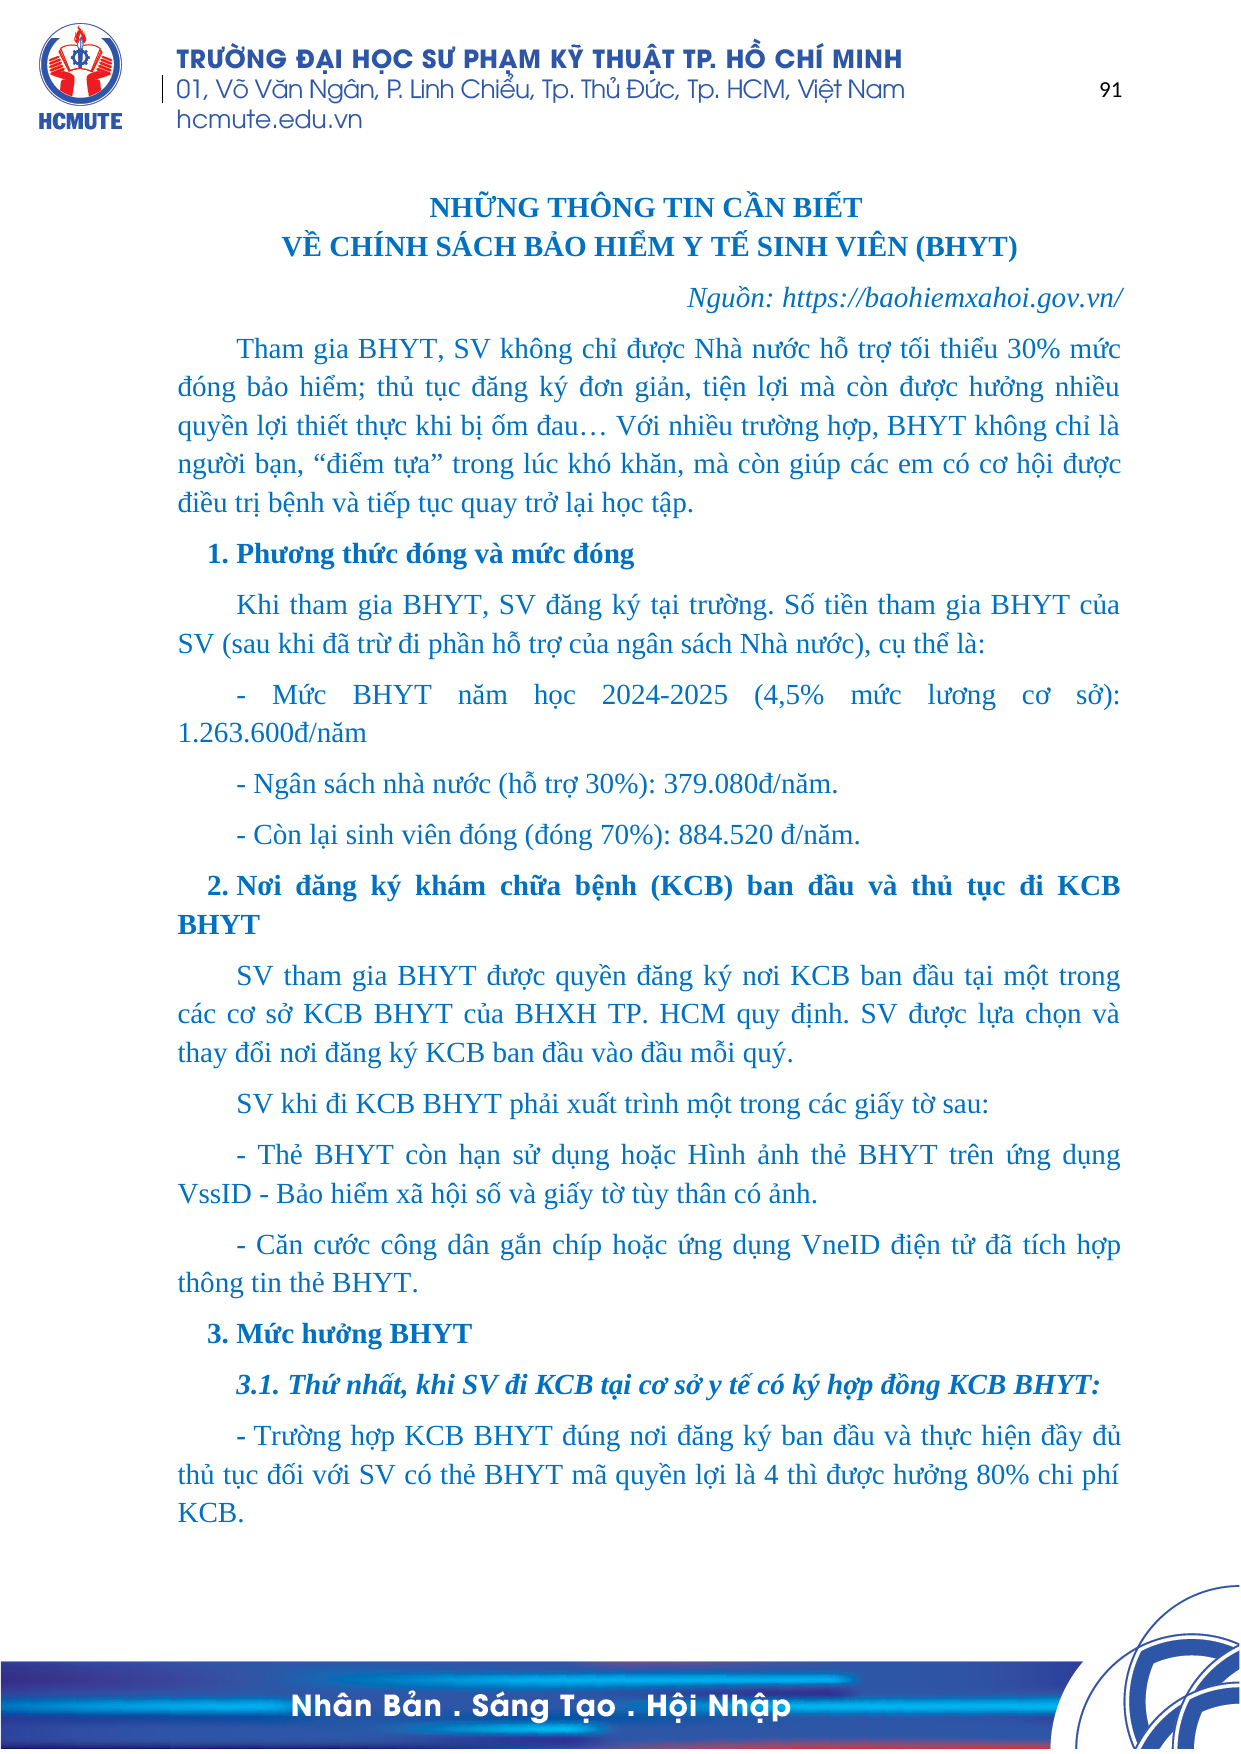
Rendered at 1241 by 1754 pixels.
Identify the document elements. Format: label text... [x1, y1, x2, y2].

subtitle NHỮNG THÔNG TIN CẦN BIẾT VỀ CHÍNH SÁCH BẢO HIỂM Y TẾ SINH VIÊN (BHYT) [177, 190, 1122, 262]
text Nguồn: https://baohiemxahoi.gov.vn/ [177, 280, 1122, 313]
text - Ngân sách nhà nước (hỗ trợ 30%): 379.080đ/năm. [177, 766, 1122, 800]
text SV khi đi KCB BHYT phải xuất trình một trong các giấy tờ sau: [177, 1086, 1122, 1120]
text - Thẻ BHYT còn hạn sử dụng hoặc Hình ảnh thẻ BHYT trên ứng dụng VssID - Bảo hiểm xã hội số và giấy tờ tùy thân có ảnh. [177, 1137, 1122, 1209]
text 3.1. Thứ nhất, khi SV đi KCB tại cơ sở y tế có ký hợp đồng KCB BHYT: [177, 1367, 1122, 1401]
subtitle Nơi đăng ký khám chữa bệnh (KCB) ban đầu và thủ tục đi KCB BHYT [177, 868, 1122, 941]
text - Mức BHYT năm học 2024-2025 (4,5% mức lương cơ sở): 1.263.600đ/năm [177, 677, 1122, 749]
text SV tham gia BHYT được quyền đăng ký nơi KCB ban đầu tại một trong các cơ sở KCB BHYT của BHXH TP. HCM quy định. SV được lựa chọn và thay đổi nơi đăng ký KCB ban đầu vào đầu mỗi quý. [177, 958, 1122, 1069]
text - Trường hợp KCB BHYT đúng nơi đăng ký ban đầu và thực hiện đầy đủ thủ tục đối với SV có thẻ BHYT mã quyền lợi là 4 thì được hưởng 80% chi phí KCB. [177, 1418, 1122, 1529]
text Khi tham gia BHYT, SV đăng ký tại trường. Số tiền tham gia BHYT của SV (sau khi đã trừ đi phần hỗ trợ của ngân sách Nhà nước), cụ thể là: [177, 587, 1122, 659]
text - Căn cước công dân gắn chíp hoặc ứng dụng VneID điện tử đã tích hợp thông tin thẻ BHYT. [177, 1227, 1122, 1299]
subtitle Mức hưởng BHYT [177, 1316, 1122, 1350]
subtitle Phương thức đóng và mức đóng [177, 536, 1122, 570]
picture [0, 0, 1240, 1749]
text - Còn lại sinh viên đóng (đóng 70%): 884.520 đ/năm. [177, 817, 1122, 851]
text Tham gia BHYT, SV không chỉ được Nhà nước hỗ trợ tối thiểu 30% mức đóng bảo hiểm; thủ tục đăng ký đơn giản, tiện lợi mà còn được hưởng nhiều quyền lợi thiết thực khi bị ốm đau… Với nhiều trường hợp, BHYT không chỉ là người bạn, “điểm tựa” trong lúc khó khăn, mà còn giúp các em có cơ hội được điều trị bệnh và tiếp tục quay trở lại học tập. [177, 331, 1122, 519]
